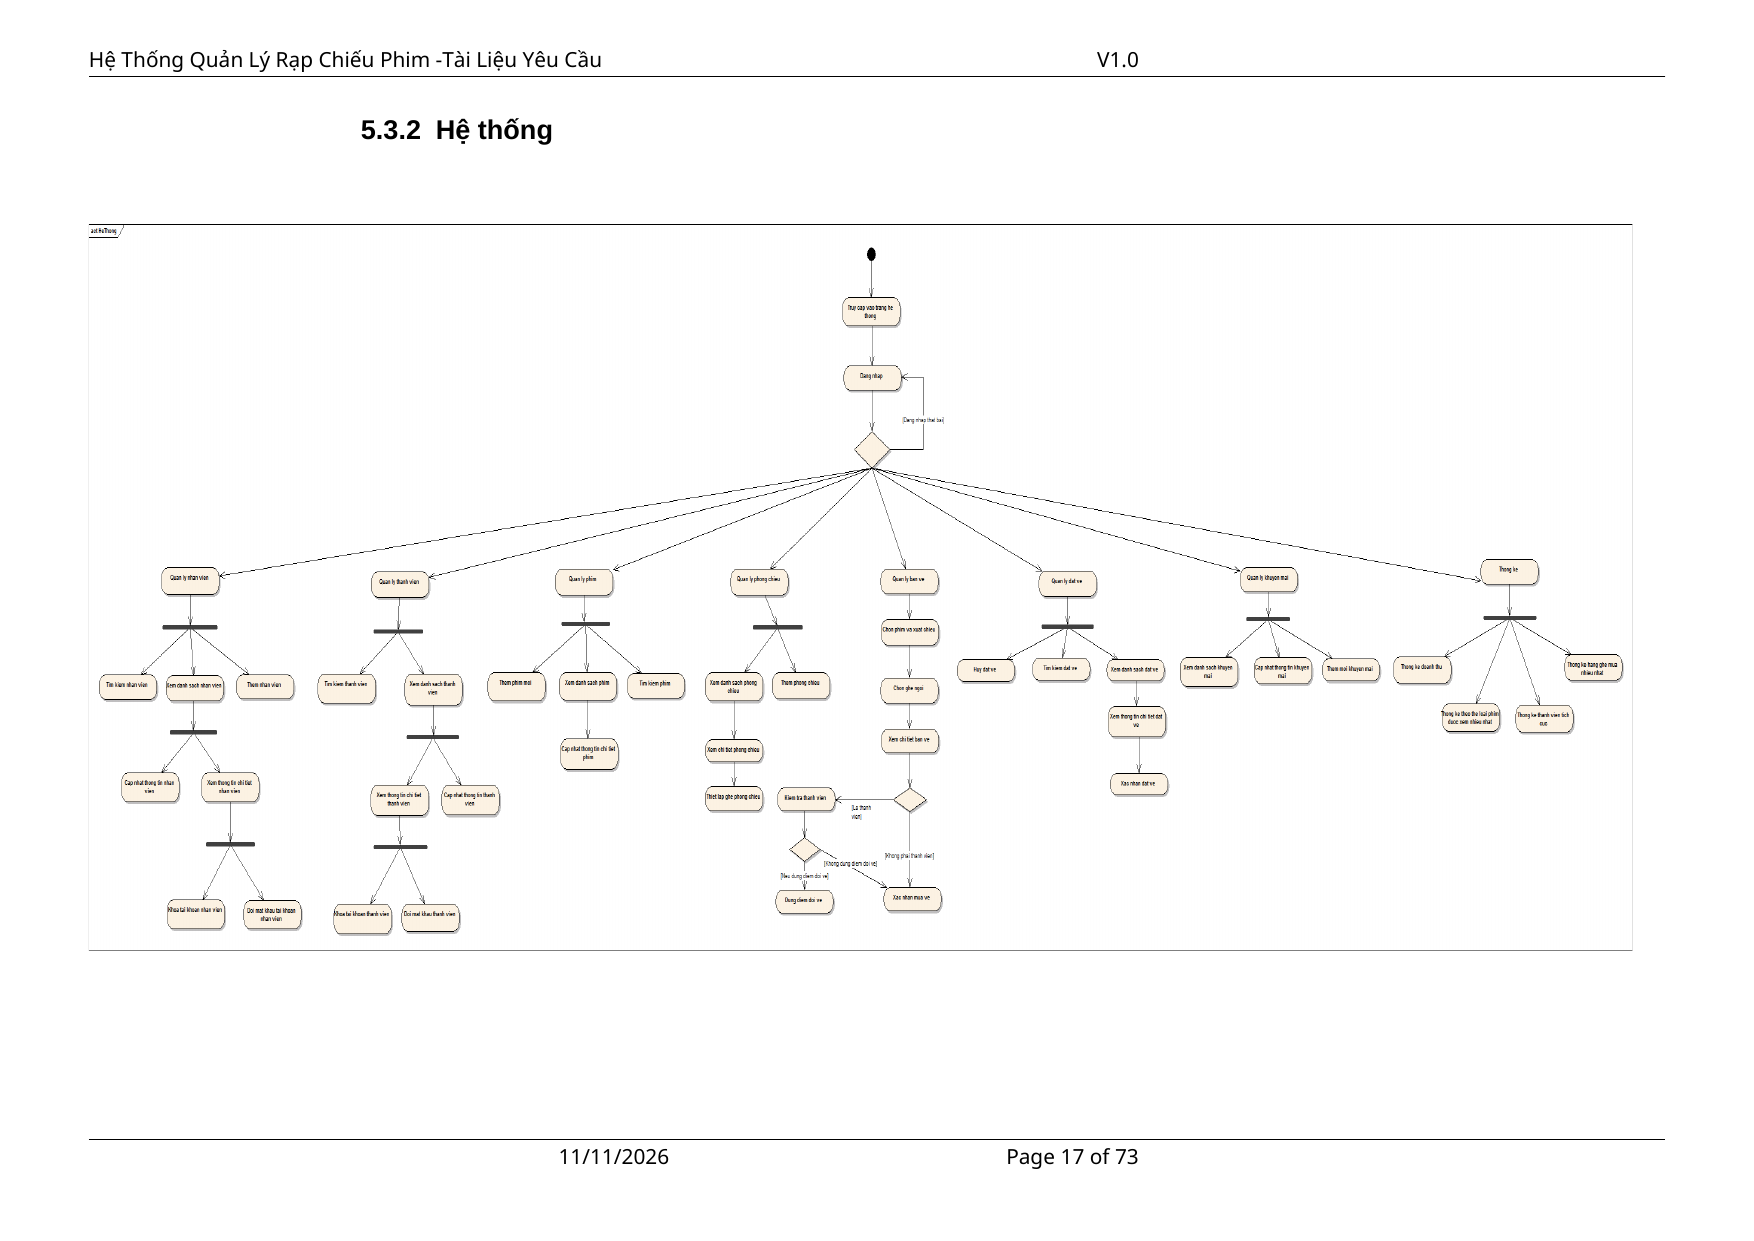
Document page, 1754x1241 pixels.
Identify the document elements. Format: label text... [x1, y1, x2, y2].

subtitle Hệ thống [361, 114, 1665, 145]
picture [88, 223, 1633, 951]
